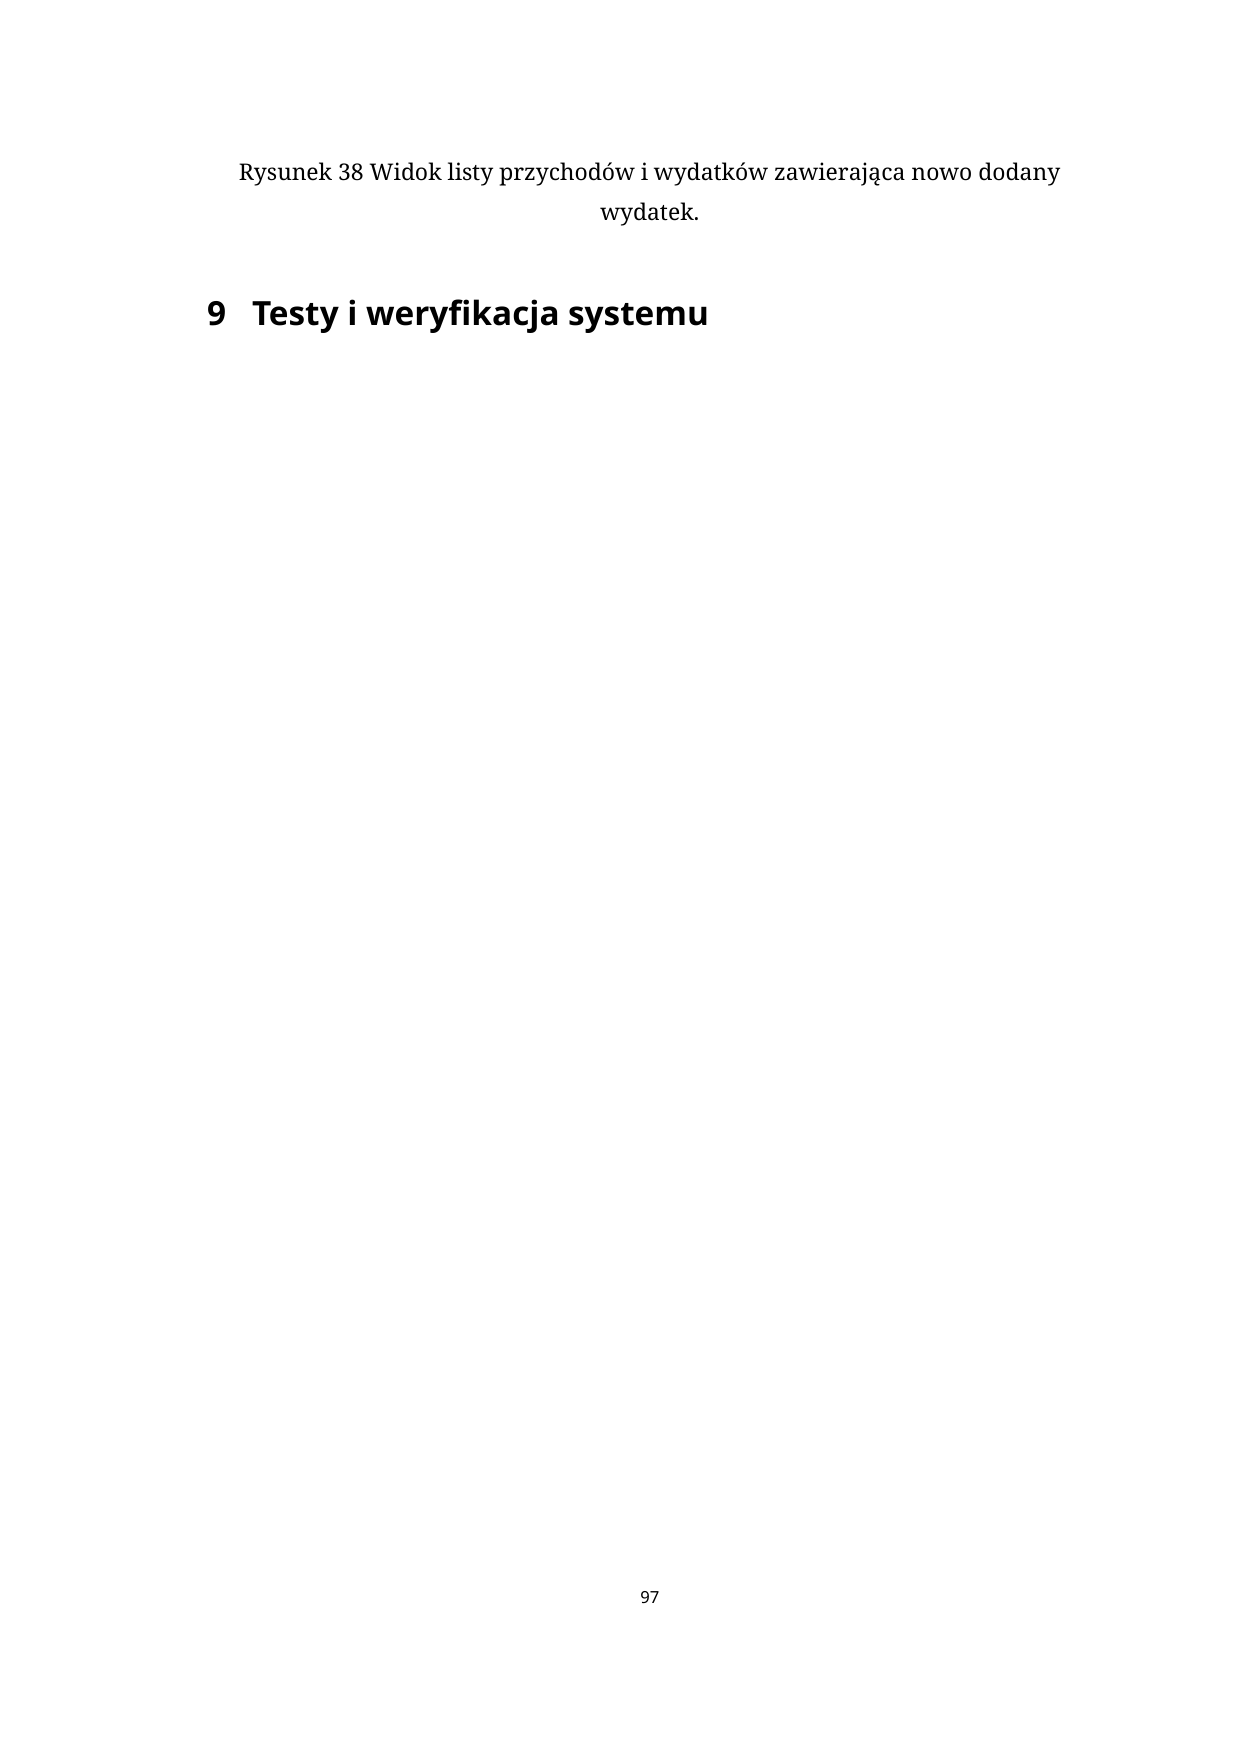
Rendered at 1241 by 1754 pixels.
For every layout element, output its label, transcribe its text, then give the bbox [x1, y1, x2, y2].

subtitle Testy i weryfikacja systemu [207, 289, 1092, 335]
text Rysunek 38 Widok listy przychodów i wydatków zawierająca nowo dodany wydatek. [207, 148, 1092, 227]
